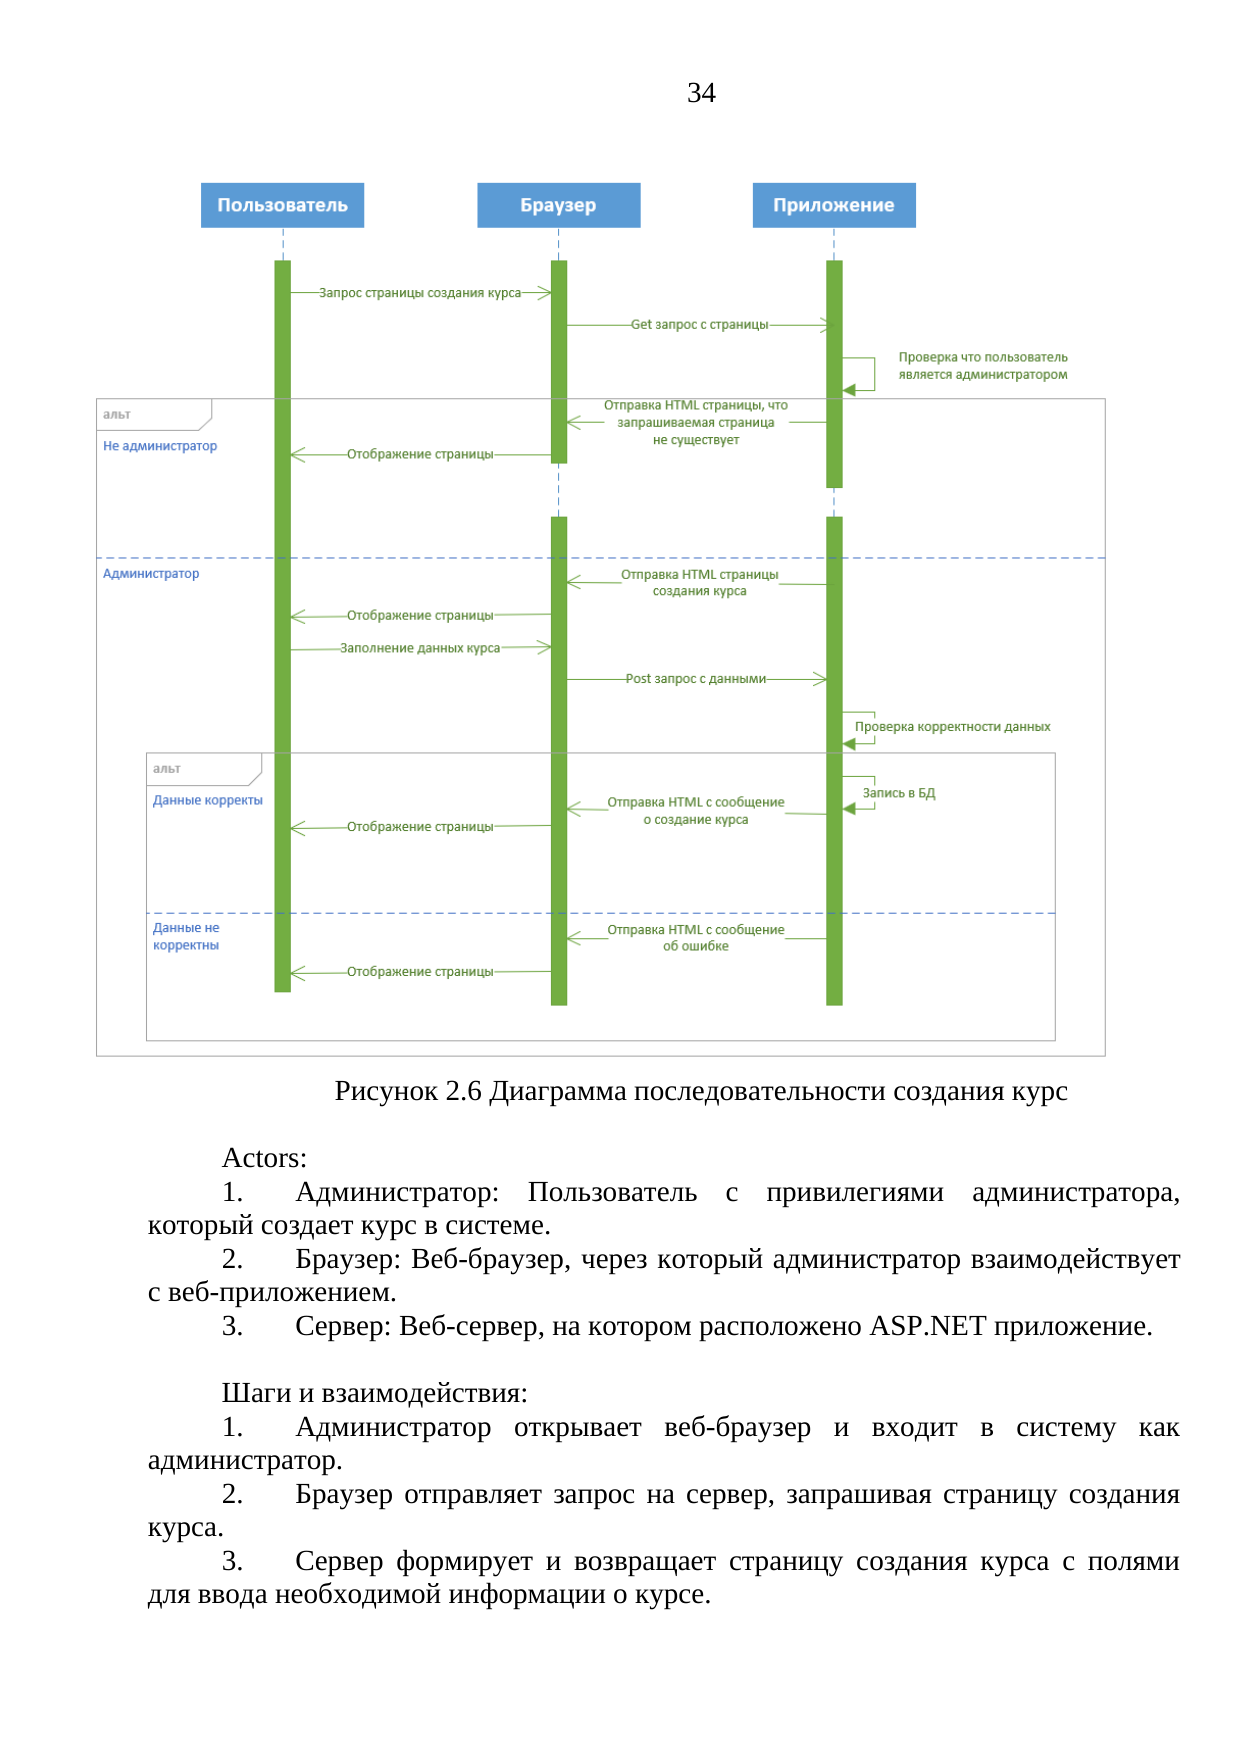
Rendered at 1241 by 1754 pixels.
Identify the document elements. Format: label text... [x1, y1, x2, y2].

list Администратор открывает веб-браузер и входит в систему как администратор. [148, 1409, 1181, 1476]
list Сервер: Веб-сервер, на котором расположено ASP.NET приложение. [148, 1308, 1181, 1342]
text Actors: [148, 1140, 1181, 1174]
picture [44, 142, 1167, 1074]
list Браузер отправляет запрос на сервер, запрашивая страницу создания курса. [148, 1476, 1181, 1543]
list Сервер формирует и возвращает страницу создания курса с полями для ввода необходимой информации о курсе. [148, 1543, 1181, 1610]
text Шаги и взаимодействия: [148, 1375, 1181, 1409]
list Администратор: Пользователь с привилегиями администратора, который создает курс в системе. [148, 1174, 1181, 1241]
list Браузер: Веб-браузер, через который администратор взаимодействует с веб-приложением. [148, 1241, 1181, 1308]
text Рисунок 2.6 Диаграмма последовательности создания курс [148, 1073, 1181, 1107]
